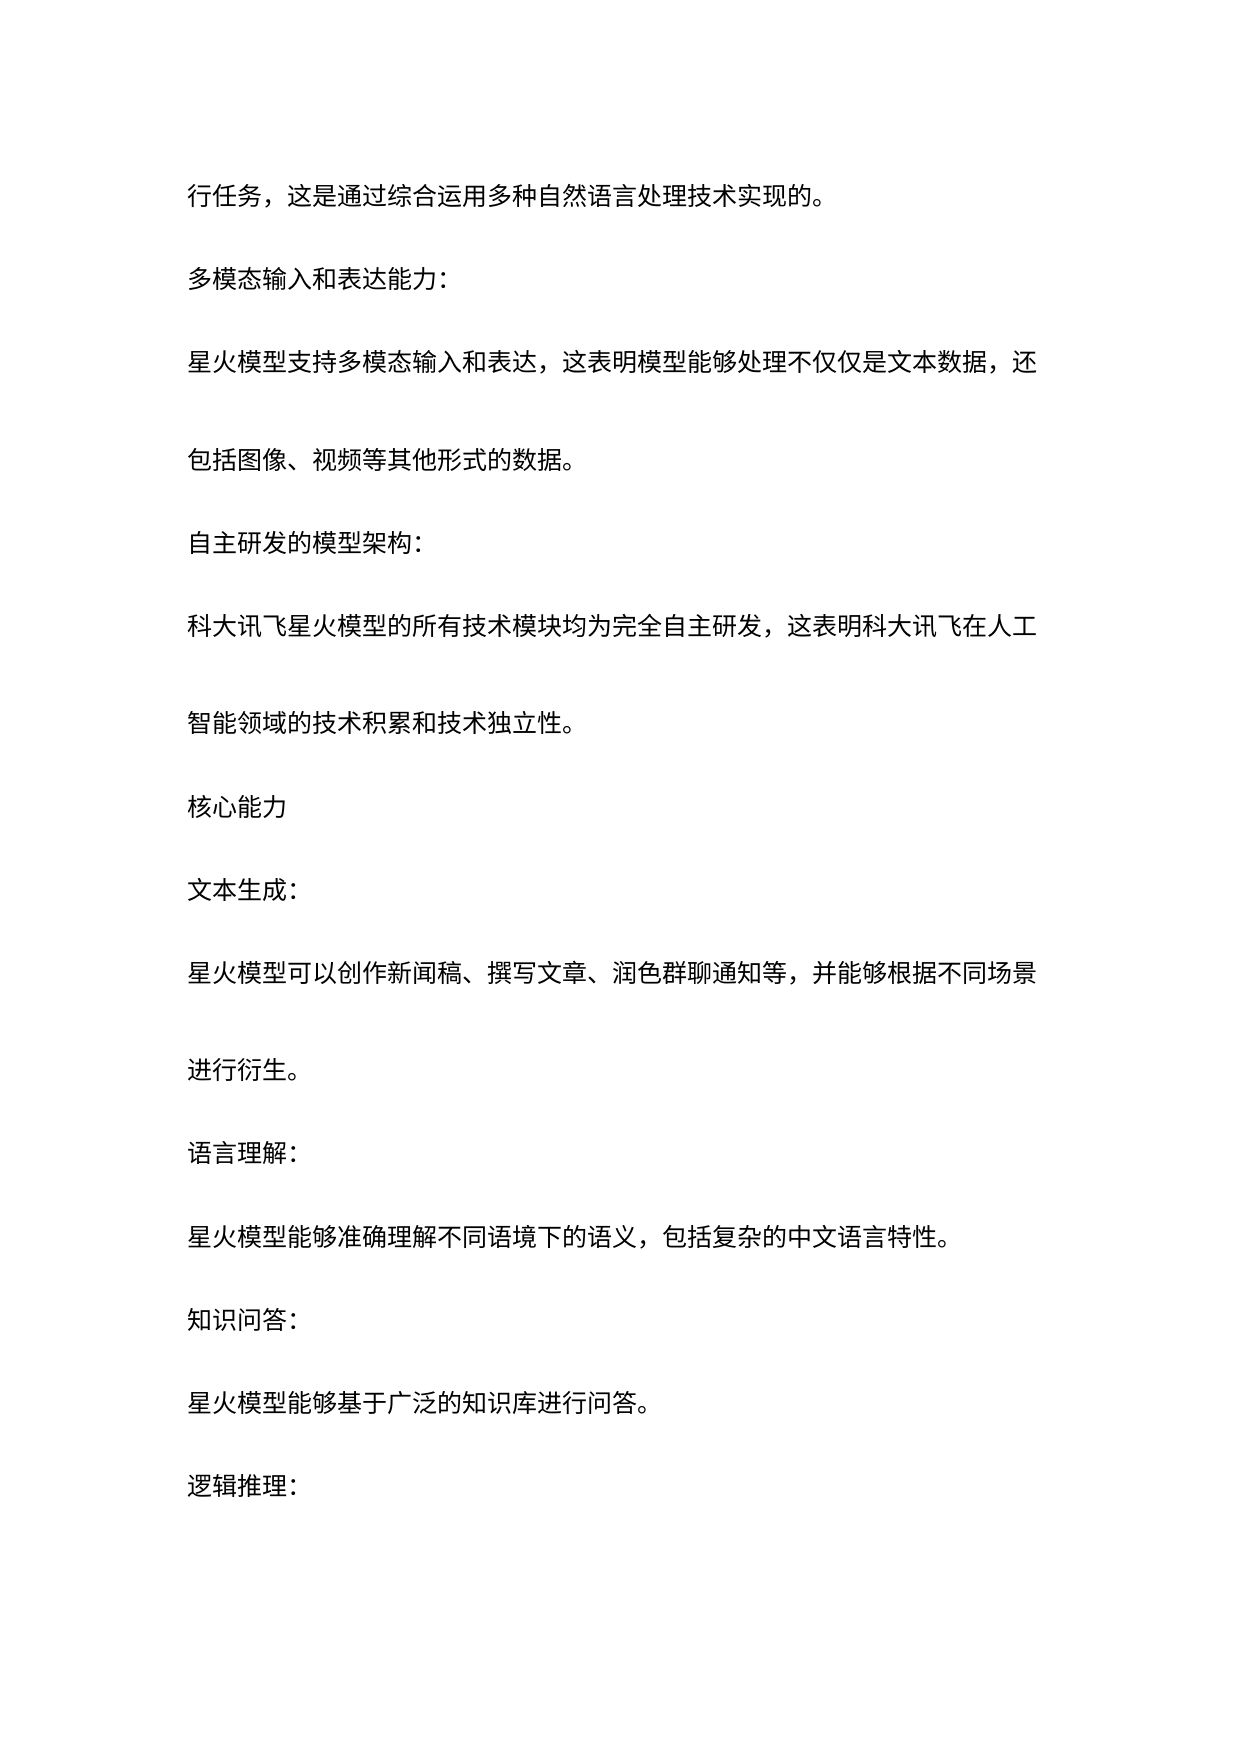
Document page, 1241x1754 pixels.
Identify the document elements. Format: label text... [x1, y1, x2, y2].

text 多模态输入和表达能力： [187, 245, 1053, 310]
text 星火模型能够准确理解不同语境下的语义，包括复杂的中文语言特性。 [187, 1203, 1053, 1268]
text 星火模型可以创作新闻稿、撰写文章、润色群聊通知等，并能够根据不同场景进行衍生。 [187, 939, 1053, 1101]
text 文本生成： [187, 856, 1053, 921]
text 逻辑推理： [187, 1452, 1053, 1517]
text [187, 162, 1053, 227]
text 星火模型支持多模态输入和表达，这表明模型能够处理不仅仅是文本数据，还包括图像、视频等其他形式的数据。 [187, 328, 1053, 491]
text 核心能力 [187, 773, 1053, 838]
text 星火模型能够基于广泛的知识库进行问答。 [187, 1369, 1053, 1434]
text 语言理解： [187, 1119, 1053, 1184]
text 自主研发的模型架构： [187, 509, 1053, 574]
text 科大讯飞星火模型的所有技术模块均为完全自主研发，这表明科大讯飞在人工智能领域的技术积累和技术独立性。 [187, 592, 1053, 754]
text 知识问答： [187, 1286, 1053, 1351]
